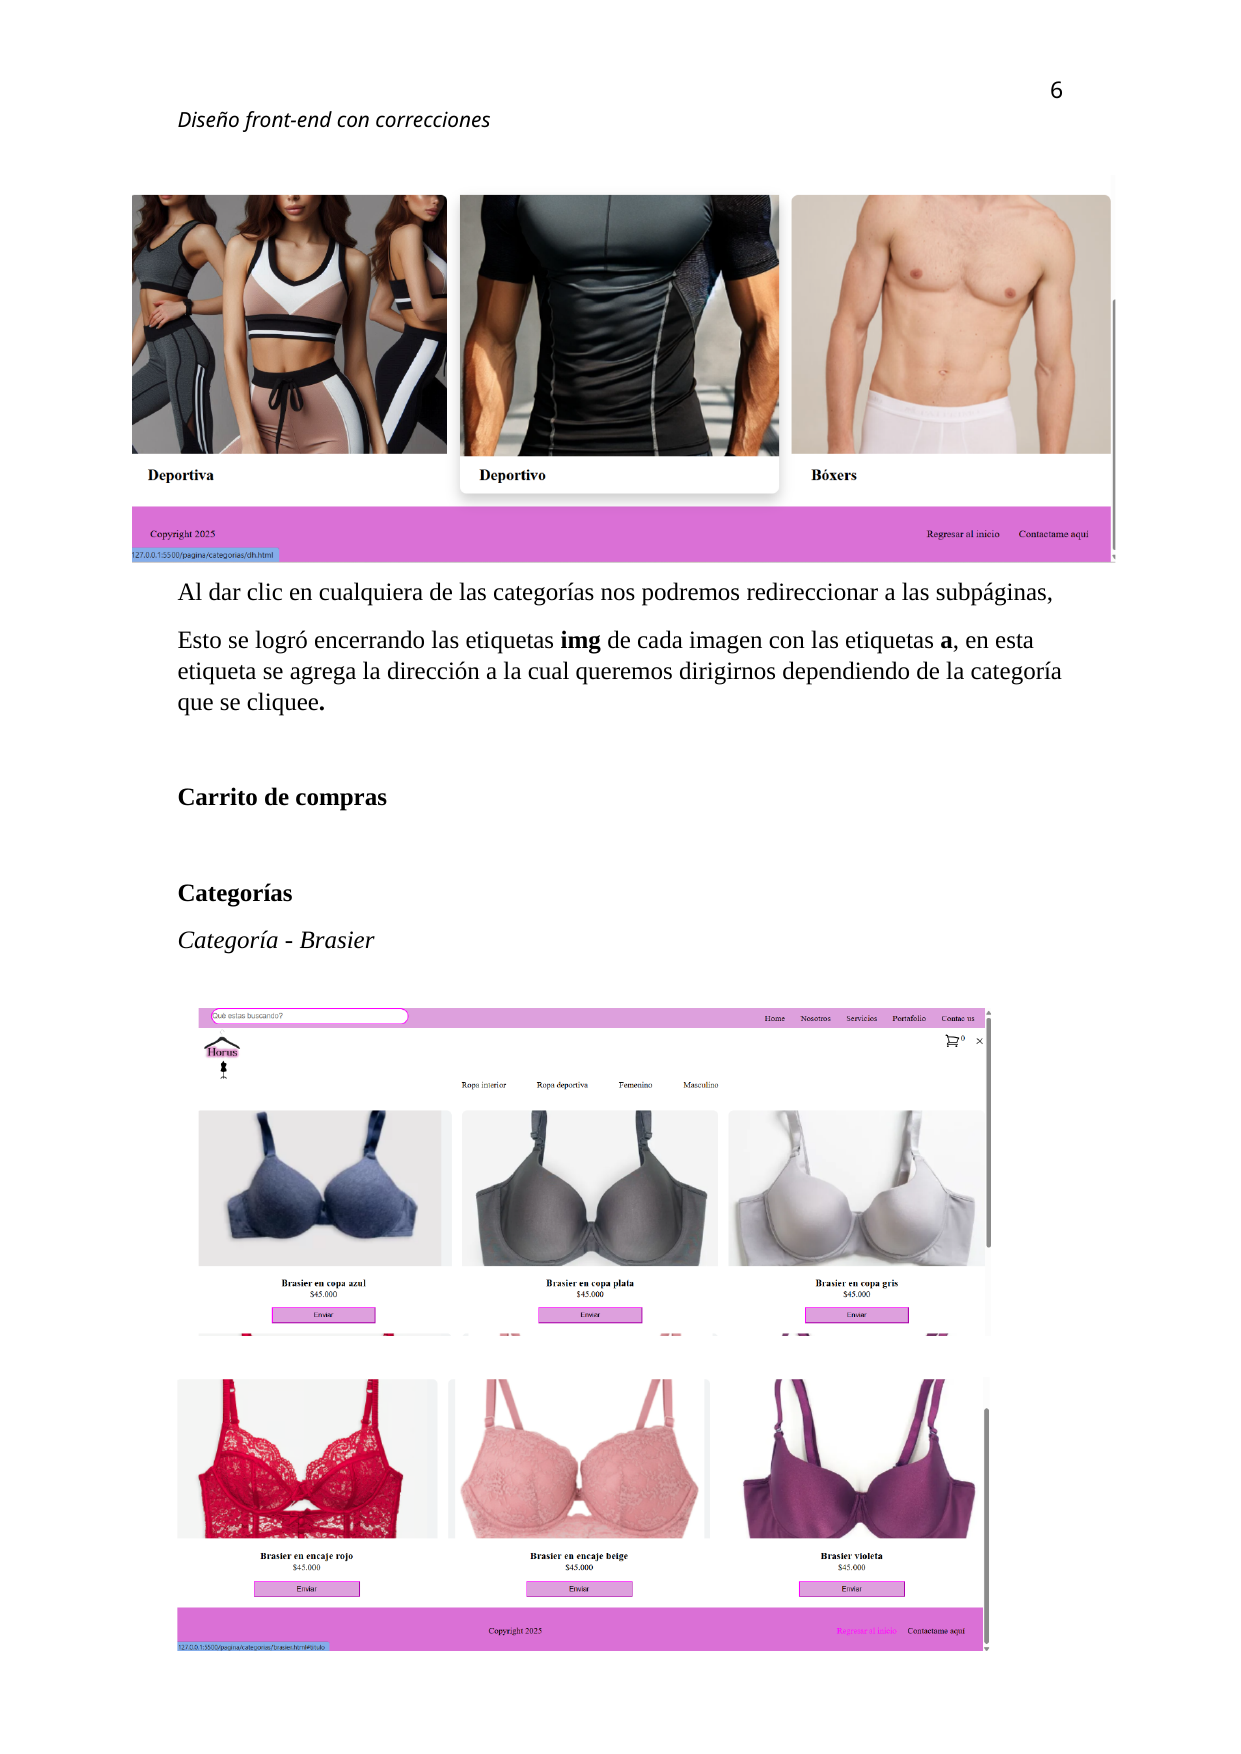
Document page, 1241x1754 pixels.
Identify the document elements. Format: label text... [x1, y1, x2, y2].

picture [132, 175, 1116, 563]
picture [177, 1377, 990, 1651]
picture [198, 1008, 992, 1336]
text Categoría - Brasier [177, 926, 1063, 954]
text Esto se logró encerrando las etiquetas img de cada imagen con las etiquetas a, en esta etiqueta se agrega la dirección a la cual queremos dirigirnos dependiendo de la categoría que se cliquee. [177, 625, 1063, 716]
text Carrito de compras [177, 782, 1063, 811]
text Al dar clic en cualquiera de las categorías nos podremos redireccionar a las subpáginas, [177, 577, 1063, 606]
text Categorías [177, 878, 1063, 906]
